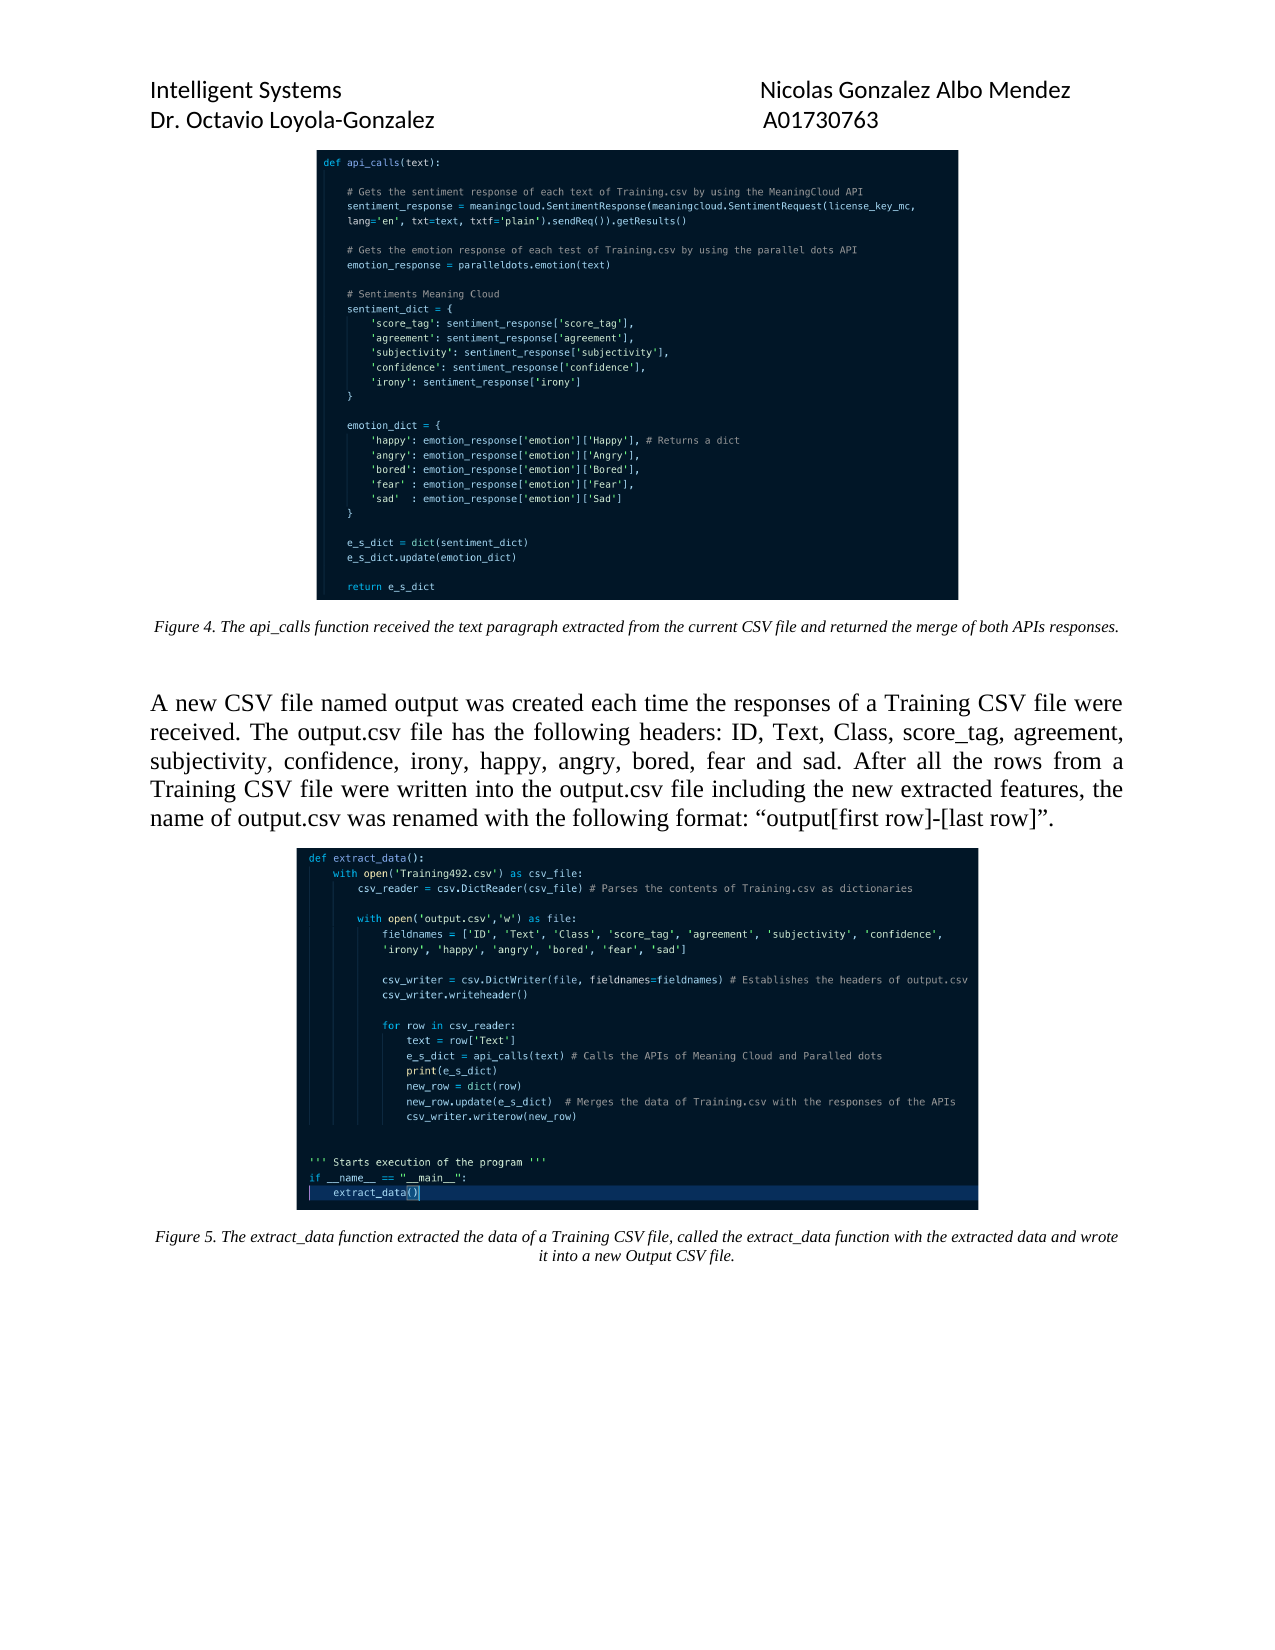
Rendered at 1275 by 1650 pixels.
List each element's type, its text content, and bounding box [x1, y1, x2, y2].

picture [316, 150, 959, 600]
text Figure 4. The api_calls function received the text paragraph extracted from the current CSV file and returned the merge of both APIs responses. [150, 617, 1125, 636]
text A new CSV file named output was created each time the responses of a Training CSV file were received. The output.csv file has the following headers: ID, Text, Class, score_tag, agreement, subjectivity, confidence, irony, happy, angry, bored, fear and sad. After all the rows from a Training CSV file were written into the output.csv file including the new extracted features, the name of output.csv was renamed with the following format: “output[first row]-[last row]”. [150, 688, 1125, 832]
picture [296, 848, 979, 1210]
text Figure 5. The extract_data function extracted the data of a Training CSV file, called the extract_data function with the extracted data and wrote it into a new Output CSV file. [150, 1227, 1125, 1265]
